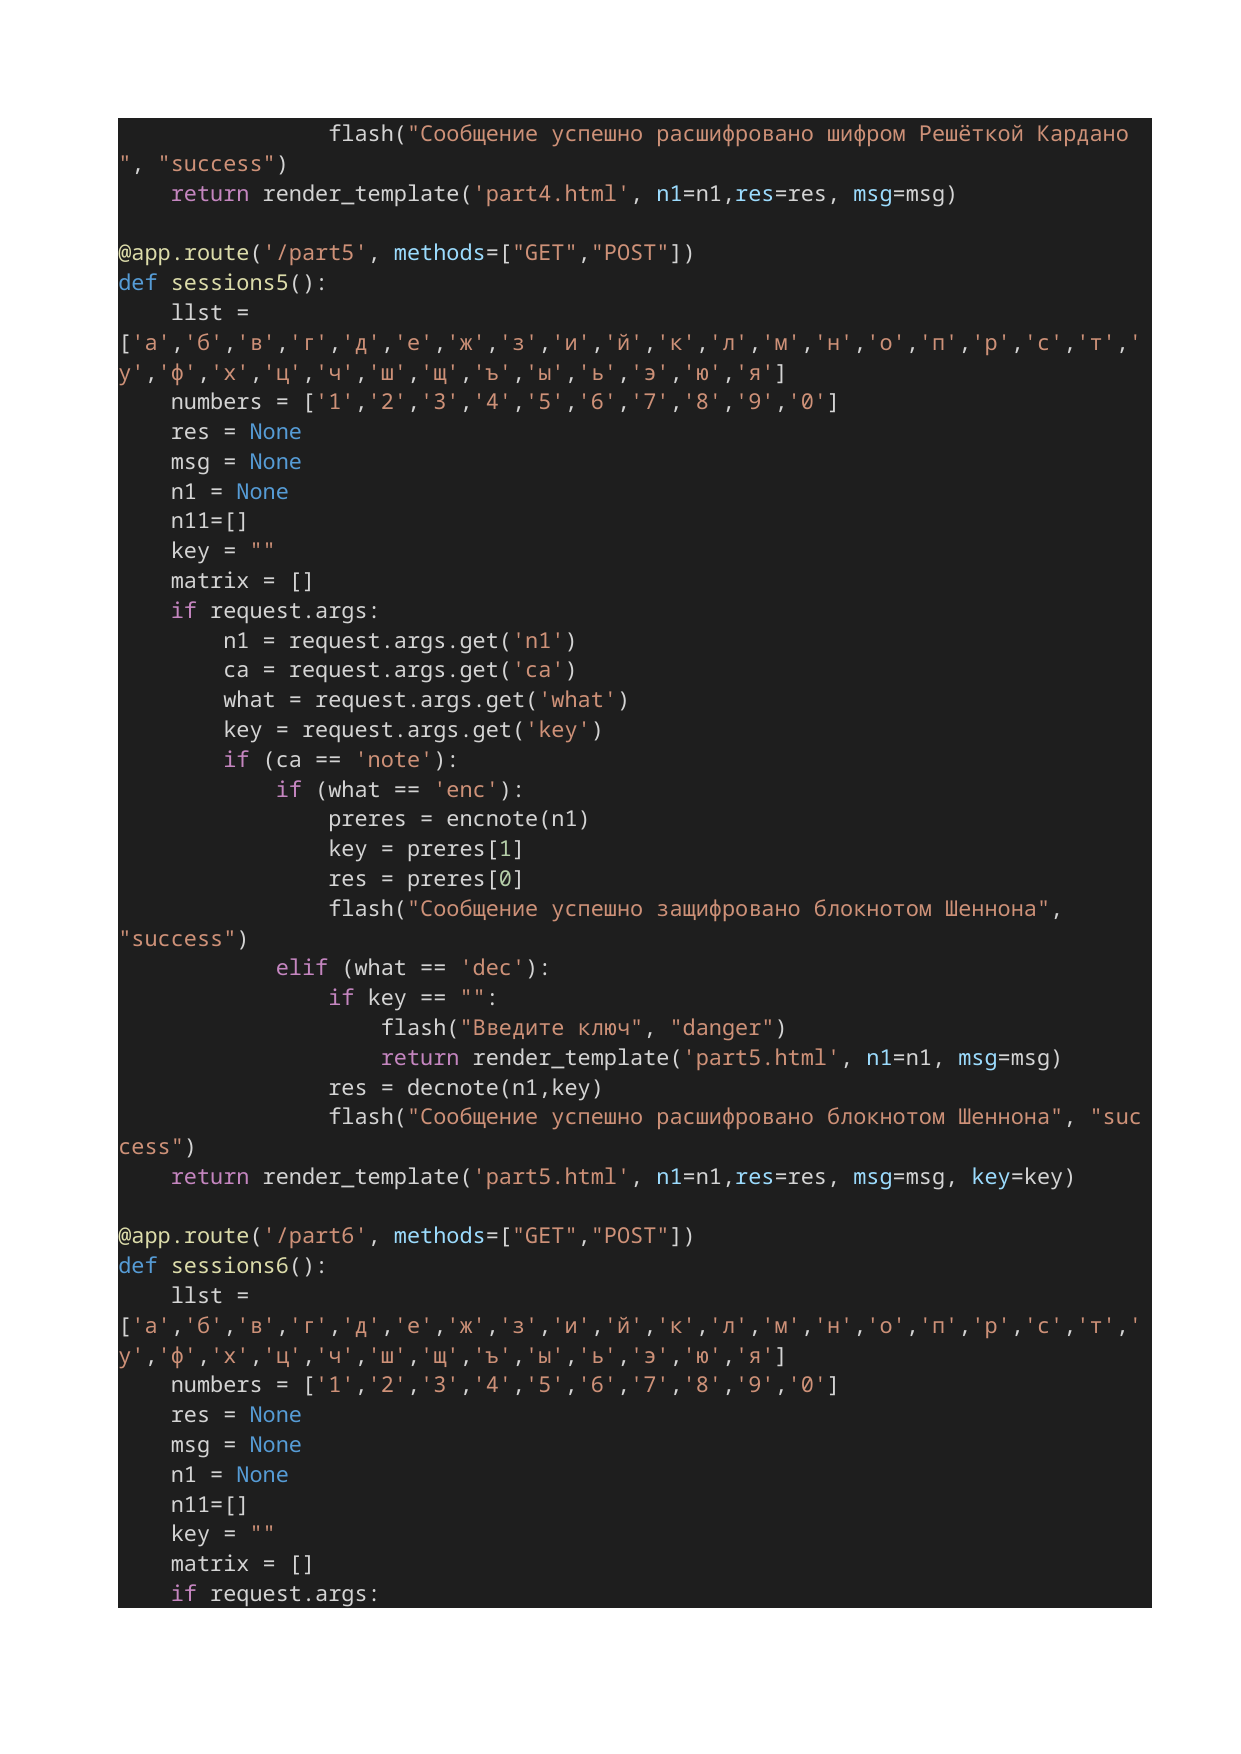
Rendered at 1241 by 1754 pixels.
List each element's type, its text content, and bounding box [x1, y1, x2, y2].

text key = request.args.get('key') [118, 714, 1152, 744]
text res = preres[0] [118, 863, 1152, 893]
text res = None [118, 1399, 1152, 1429]
text flash("Сообщение успешно защифровано блокнотом Шеннона", "success") [118, 893, 1152, 952]
text return render_template('part5.html', n1=n1, msg=msg) [118, 1042, 1152, 1071]
text n11=[] [118, 505, 1152, 535]
text flash("Введите ключ", "danger") [118, 1012, 1152, 1042]
text @app.route('/part6', methods=["GET","POST"]) [118, 1220, 1152, 1250]
text return render_template('part4.html', n1=n1,res=res, msg=msg) [118, 178, 1152, 207]
text if request.args: [118, 595, 1152, 624]
text llst = ['а','б','в','г','д','е','ж','з','и','й','к','л','м','н','о','п','р','с','т','у','ф','х','ц','ч','ш','щ','ъ','ы','ь','э','ю','я'] [118, 1280, 1152, 1369]
text key = "" [118, 535, 1152, 565]
text numbers = ['1','2','3','4','5','6','7','8','9','0'] [118, 386, 1152, 416]
text elif (what == 'dec'): [118, 952, 1152, 982]
text @app.route('/part5', methods=["GET","POST"]) [118, 237, 1152, 267]
text n1 = None [118, 1459, 1152, 1488]
text key = preres[1] [118, 833, 1152, 863]
text def sessions6(): [118, 1250, 1152, 1280]
text n1 = None [118, 476, 1152, 505]
text ca = request.args.get('ca') [118, 654, 1152, 684]
text numbers = ['1','2','3','4','5','6','7','8','9','0'] [118, 1369, 1152, 1399]
text res = None [118, 416, 1152, 446]
text res = decnote(n1,key) [118, 1071, 1152, 1101]
text return render_template('part5.html', n1=n1,res=res, msg=msg, key=key) [118, 1161, 1152, 1191]
text flash("Сообщение успешно расшифровано блокнотом Шеннона", "success") [118, 1101, 1152, 1161]
text llst = ['а','б','в','г','д','е','ж','з','и','й','к','л','м','н','о','п','р','с','т','у','ф','х','ц','ч','ш','щ','ъ','ы','ь','э','ю','я'] [118, 297, 1152, 386]
text if (ca == 'note'): [118, 744, 1152, 773]
text def sessions5(): [118, 267, 1152, 297]
text n1 = request.args.get('n1') [118, 624, 1152, 654]
text matrix = [] [118, 565, 1152, 595]
text preres = encnote(n1) [118, 803, 1152, 833]
text flash("Сообщение успешно расшифровано шифром Решёткой Кардано", "success") [118, 118, 1152, 178]
text n11=[] [118, 1488, 1152, 1518]
text msg = None [118, 1429, 1152, 1459]
text if (what == 'enc'): [118, 773, 1152, 803]
text msg = None [118, 446, 1152, 476]
text matrix = [] [118, 1548, 1152, 1578]
text if key == "": [118, 982, 1152, 1012]
text key = "" [118, 1518, 1152, 1548]
text what = request.args.get('what') [118, 684, 1152, 714]
text if request.args: [118, 1578, 1152, 1608]
